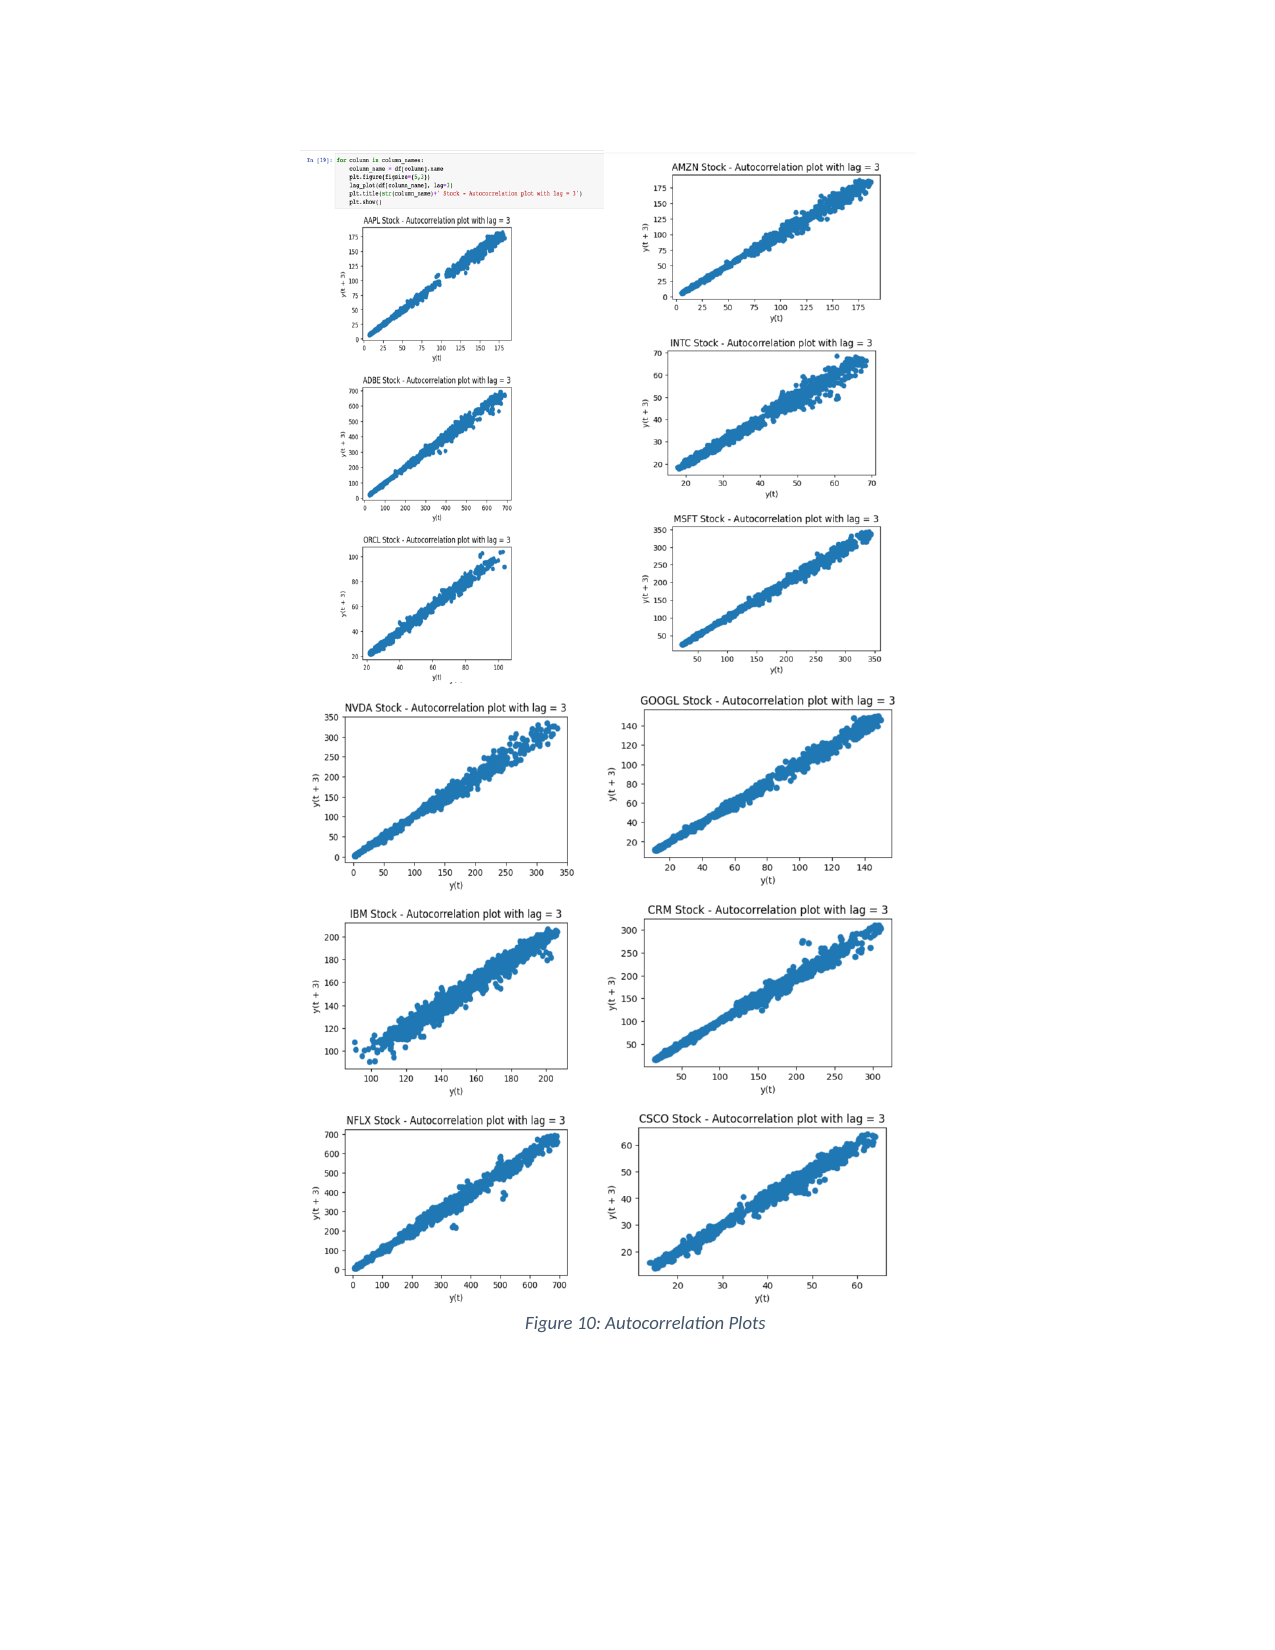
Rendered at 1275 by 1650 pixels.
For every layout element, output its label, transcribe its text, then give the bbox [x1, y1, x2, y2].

picture [300, 150, 917, 1312]
